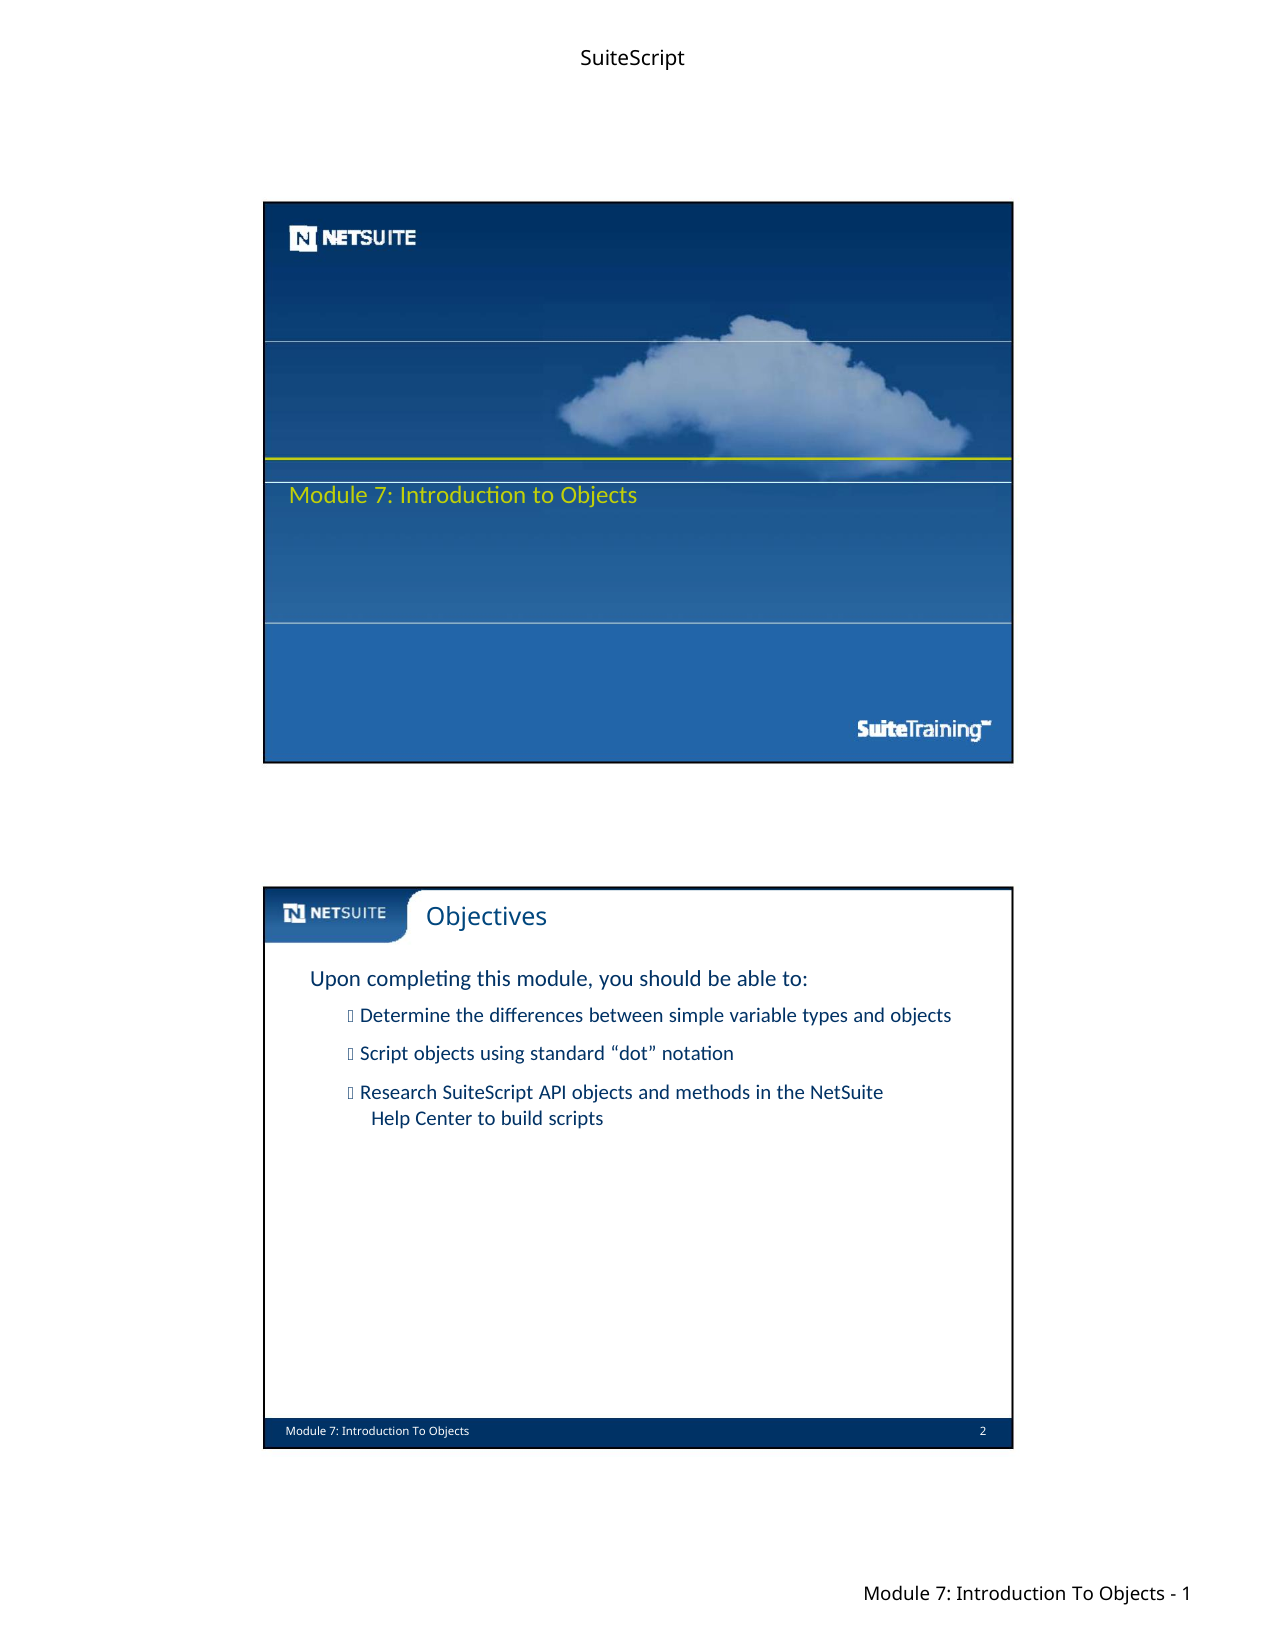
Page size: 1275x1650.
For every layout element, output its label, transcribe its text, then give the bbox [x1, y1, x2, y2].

text Module 7: Introduction to Objects [289, 479, 686, 510]
text Script objects using standard “dot” notation [347, 1030, 1058, 1068]
text Determine the differences between simple variable types and objects [347, 992, 1058, 1030]
text Module 7: Introduction To Objects [285, 1424, 474, 1438]
text Objectives [426, 901, 572, 931]
text Research SuiteScript API objects and methods in the NetSuite [347, 1079, 973, 1105]
text Help Center to build scripts [371, 1105, 973, 1130]
picture [37, 37, 1238, 1613]
text SuiteScript [580, 45, 726, 70]
text Upon completing this module, you should be able to: [310, 964, 1058, 992]
text Module 7: Introduction To Objects - 1 [863, 1582, 1275, 1604]
text 2 [979, 1424, 1002, 1438]
